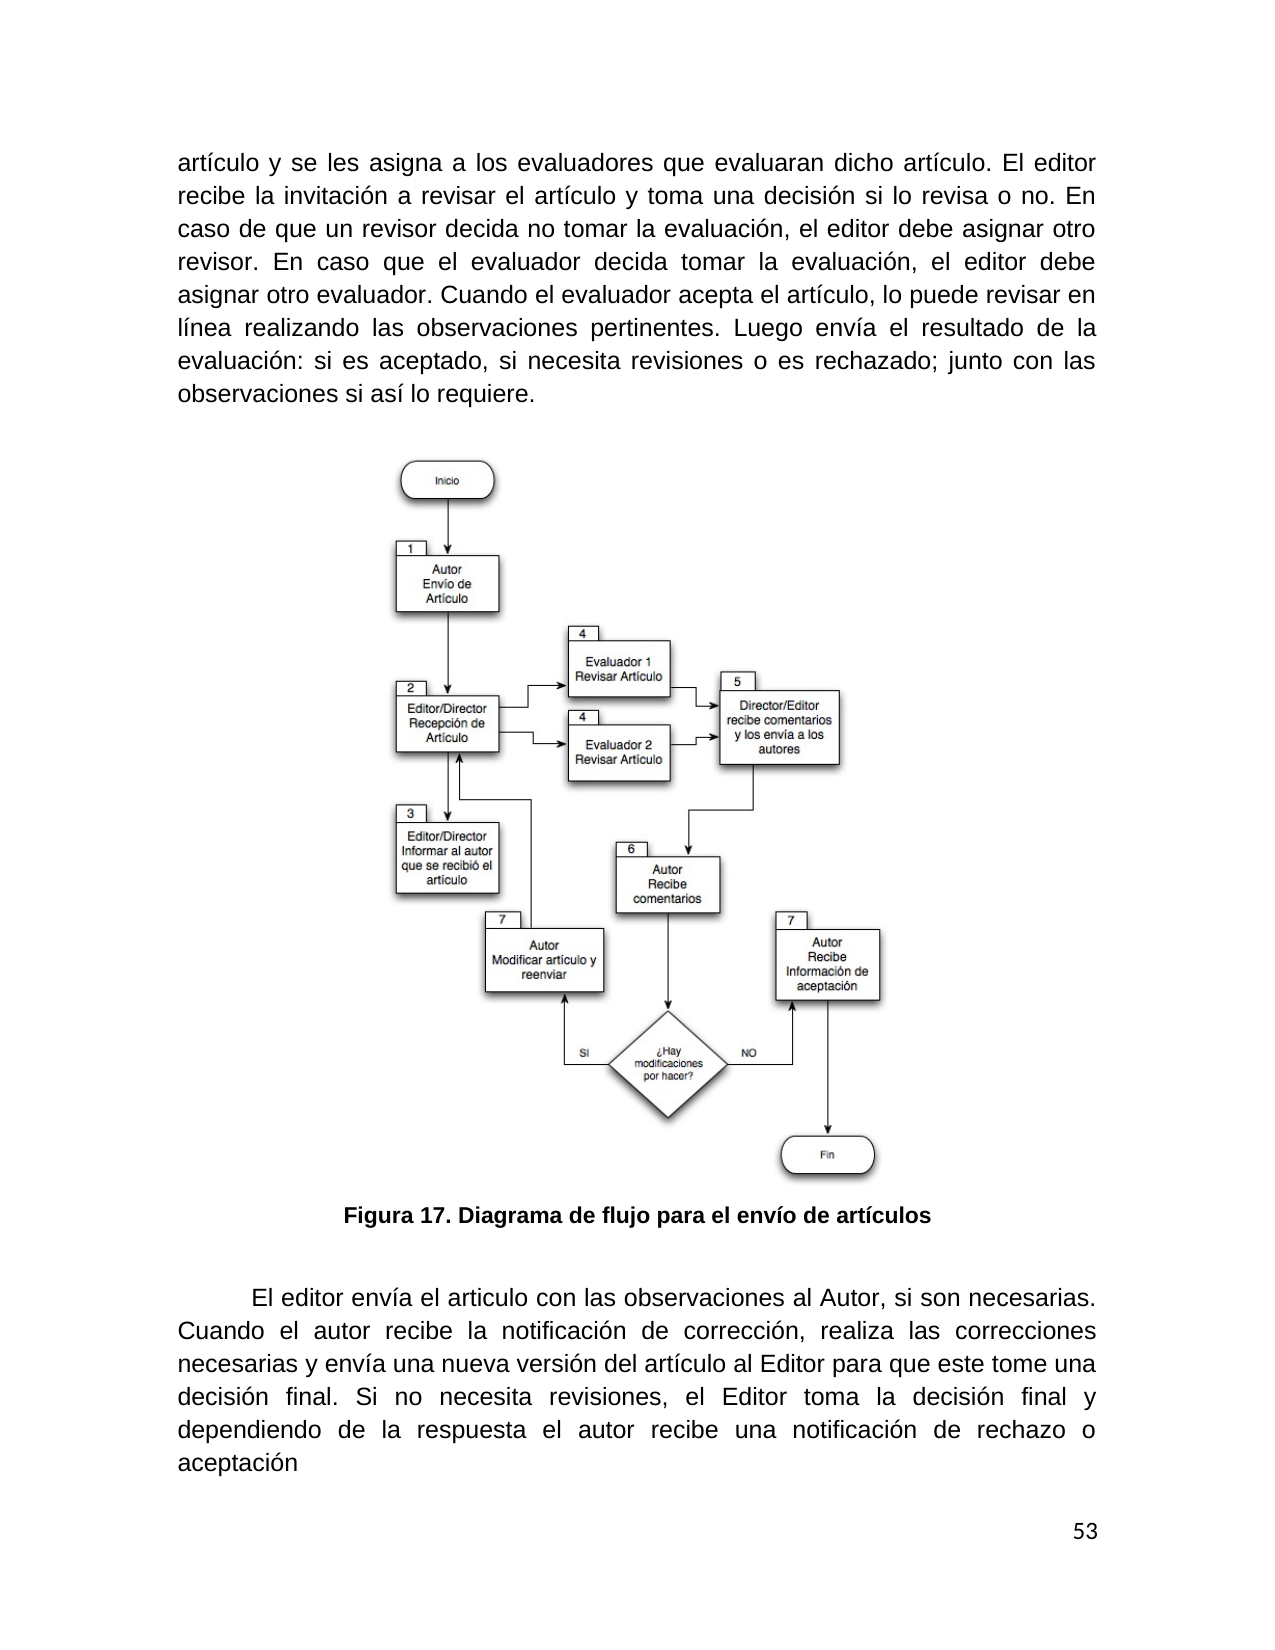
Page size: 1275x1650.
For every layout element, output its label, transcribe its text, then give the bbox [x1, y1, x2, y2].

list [177, 148, 1098, 407]
list El editor envía el articulo con las observaciones al Autor, si son necesarias. Cuando el autor recibe la notificación de corrección, realiza las correcciones necesarias y envía una nueva versión del artículo al Editor para que este tome una decisión final. Si no necesita revisiones, el Editor toma la decisión final y dependiendo de la respuesta el autor recibe una notificación de rechazo o aceptación [177, 1283, 1098, 1476]
picture [375, 444, 900, 1198]
